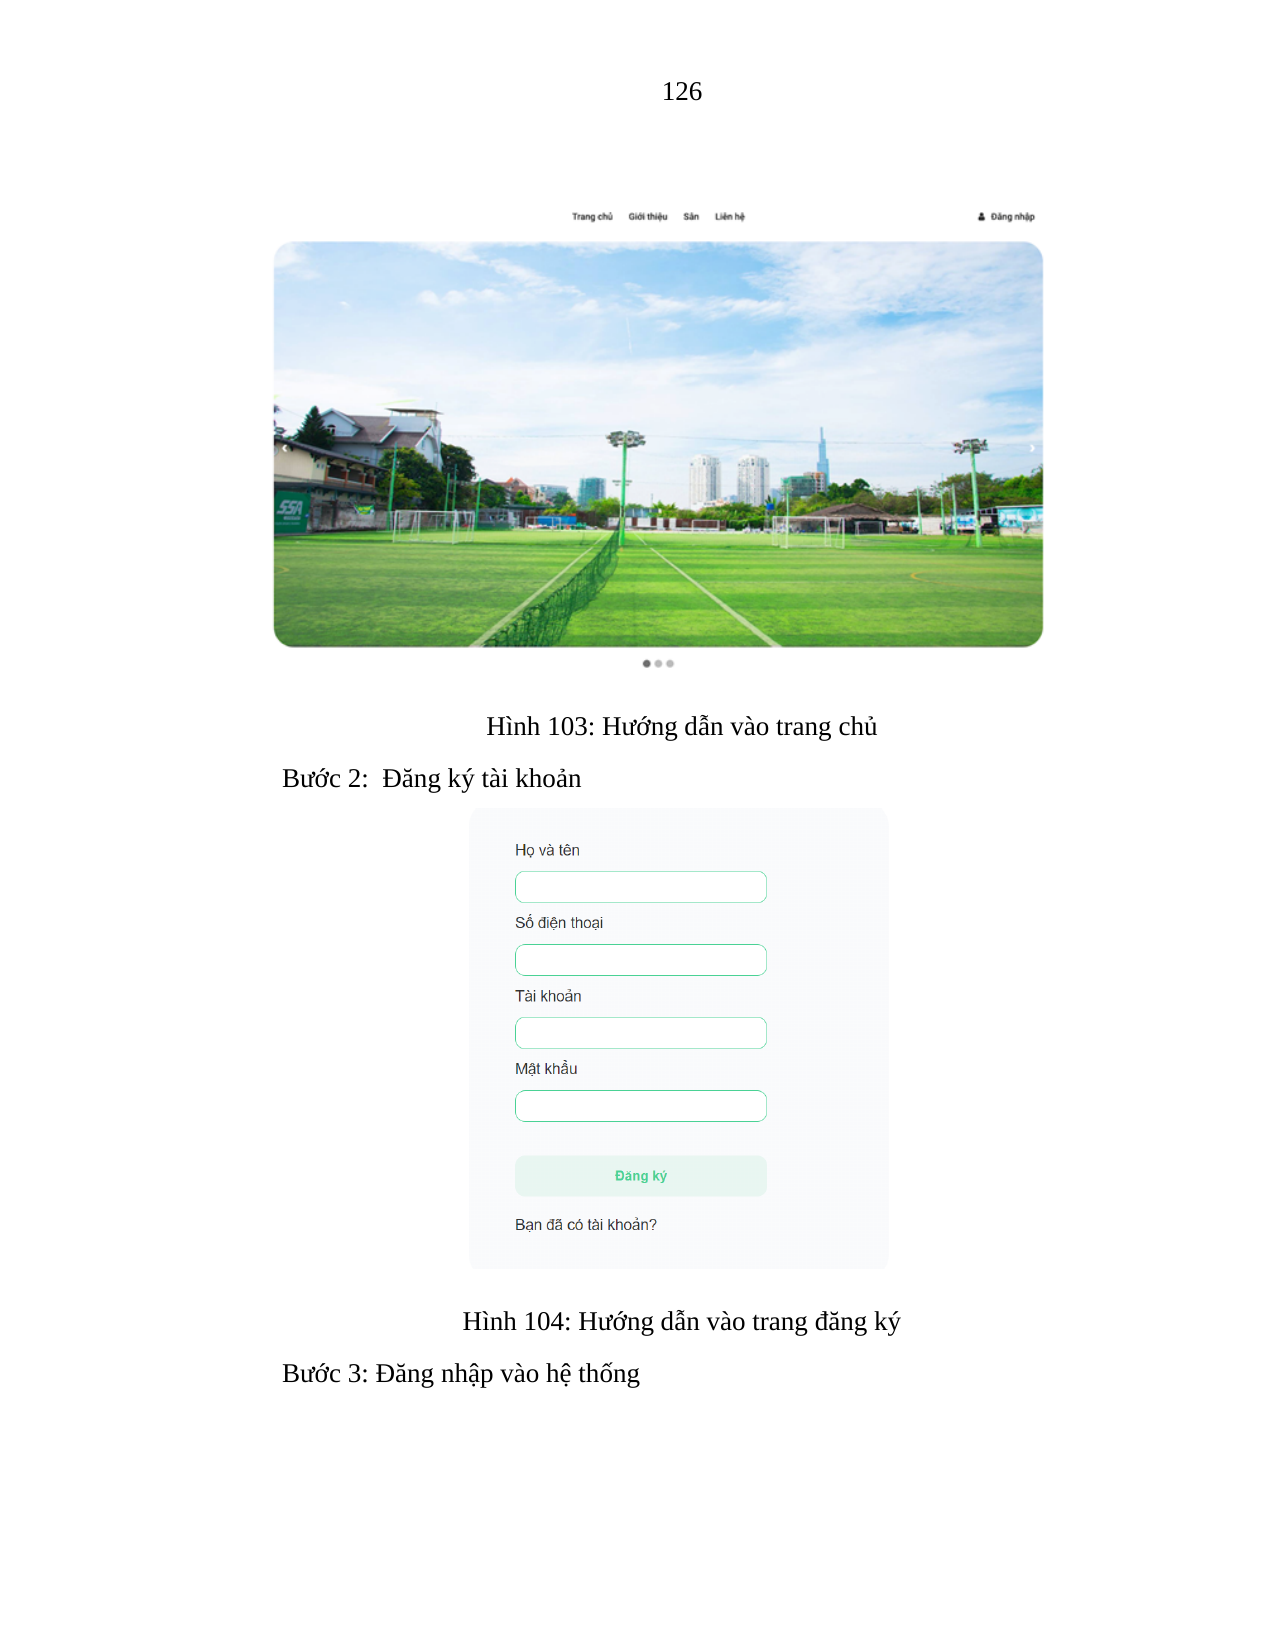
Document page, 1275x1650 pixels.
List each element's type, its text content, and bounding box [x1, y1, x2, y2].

picture [206, 808, 1157, 1269]
picture [206, 206, 1157, 711]
text Hình 104: Hướng dẫn vào trang đăng ký [207, 1305, 1157, 1336]
text Bước 2: Đăng ký tài khoản [207, 762, 1157, 793]
text Bước 3: Đăng nhập vào hệ thống [207, 1357, 1157, 1388]
text Hình 103: Hướng dẫn vào trang chủ [207, 711, 1157, 741]
